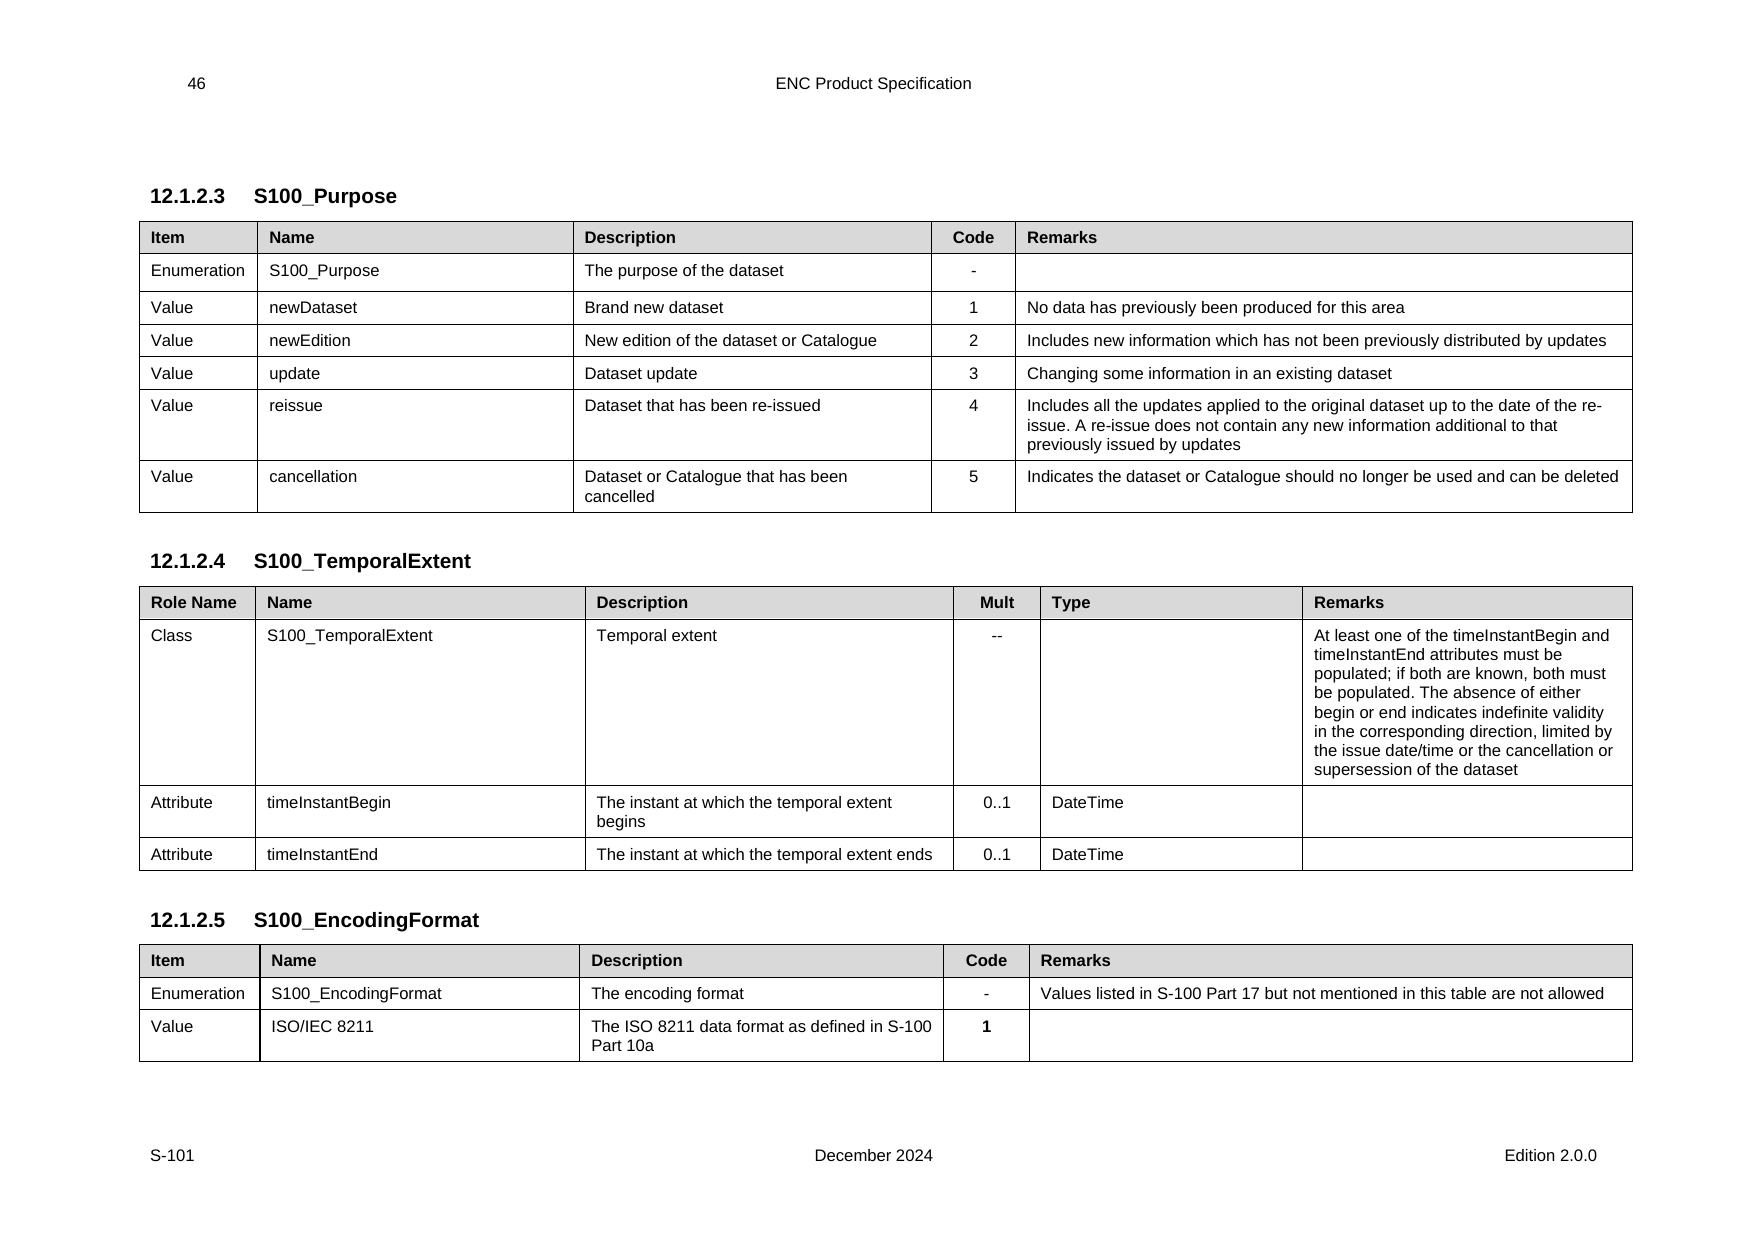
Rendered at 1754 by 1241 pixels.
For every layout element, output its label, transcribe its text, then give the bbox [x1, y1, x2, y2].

table_header Mult [954, 587, 1040, 618]
table_cell Includes all the updates applied to the original dataset up to the date of the re-issue. A re-issue does not contain any new information additional to that previously issued by updates [1016, 390, 1632, 460]
table_cell 4 [932, 390, 1015, 460]
table_cell Value [140, 461, 257, 512]
table_cell DateTime [1041, 838, 1302, 870]
table_cell S100_Purpose [258, 254, 573, 291]
table_cell Brand new dataset [574, 292, 931, 323]
table_cell Class [140, 620, 255, 785]
table_cell newEdition [258, 325, 573, 356]
table_cell cancellation [258, 461, 573, 512]
table_cell [1030, 1010, 1632, 1061]
table_cell timeInstantEnd [256, 838, 585, 870]
table_cell S100_EncodingFormat [261, 978, 579, 1009]
table_cell [1016, 254, 1632, 291]
table_cell Values listed in S-100 Part 17 but not mentioned in this table are not allowed [1030, 978, 1632, 1009]
table_header Code [932, 222, 1015, 253]
table_cell No data has previously been produced for this area [1016, 292, 1632, 323]
table_cell 1 [944, 1010, 1029, 1061]
table_cell Value [140, 390, 257, 460]
table_cell Enumeration [140, 254, 257, 291]
table_cell Enumeration [140, 978, 259, 1009]
table_cell Value [140, 292, 257, 323]
table_cell The instant at which the temporal extent ends [586, 838, 953, 870]
table_cell Includes new information which has not been previously distributed by updates [1016, 325, 1632, 356]
table_cell ISO/IEC 8211 [261, 1010, 579, 1061]
table_cell New edition of the dataset or Catalogue [574, 325, 931, 356]
table_cell Value [140, 1010, 259, 1061]
table_cell 0..1 [954, 786, 1040, 837]
table_cell Attribute [140, 838, 255, 870]
table_cell Attribute [140, 786, 255, 837]
table_header Description [574, 222, 931, 253]
table_header Item [140, 222, 257, 253]
table_cell update [258, 357, 573, 389]
table_cell Dataset that has been re-issued [574, 390, 931, 460]
table_cell 2 [932, 325, 1015, 356]
table_header Code [944, 945, 1029, 977]
table_cell [1041, 620, 1302, 785]
subtitle S100_Purpose [150, 184, 1604, 208]
table_cell The purpose of the dataset [574, 254, 931, 291]
table_header Remarks [1303, 587, 1632, 618]
table_header Remarks [1030, 945, 1632, 977]
table_header Description [580, 945, 943, 977]
table_header Name [258, 222, 573, 253]
table_cell -- [954, 620, 1040, 785]
table_header Name [261, 945, 579, 977]
table_cell At least one of the timeInstantBegin and timeInstantEnd attributes must be populated; if both are known, both must be populated. The absence of either begin or end indicates indefinite validity in the corresponding direction, limited by the issue date/time or the cancellation or supersession of the dataset [1303, 620, 1632, 785]
table_cell 5 [932, 461, 1015, 512]
table_cell - [932, 254, 1015, 291]
table_cell reissue [258, 390, 573, 460]
table_cell The ISO 8211 data format as defined in S-100 Part 10a [580, 1010, 943, 1061]
table_cell Dataset or Catalogue that has been cancelled [574, 461, 931, 512]
table_cell Value [140, 357, 257, 389]
subtitle S100_TemporalExtent [150, 549, 1604, 573]
subtitle S100_EncodingFormat [150, 907, 1604, 931]
table_cell The encoding format [580, 978, 943, 1009]
table_cell Indicates the dataset or Catalogue should no longer be used and can be deleted [1016, 461, 1632, 512]
table_cell Temporal extent [586, 620, 953, 785]
table_header Item [140, 945, 259, 977]
table_cell DateTime [1041, 786, 1302, 837]
table_header Role Name [140, 587, 255, 618]
table_cell newDataset [258, 292, 573, 323]
table_cell [1303, 786, 1632, 837]
table_cell Changing some information in an existing dataset [1016, 357, 1632, 389]
table_cell S100_TemporalExtent [256, 620, 585, 785]
table_cell The instant at which the temporal extent begins [586, 786, 953, 837]
table_cell 3 [932, 357, 1015, 389]
table_cell timeInstantBegin [256, 786, 585, 837]
table_cell Dataset update [574, 357, 931, 389]
table_cell 1 [932, 292, 1015, 323]
table_header Description [586, 587, 953, 618]
table_header Type [1041, 587, 1302, 618]
table_cell 0..1 [954, 838, 1040, 870]
table_cell - [944, 978, 1029, 1009]
table_header Name [256, 587, 585, 618]
table_header Remarks [1016, 222, 1632, 253]
table_cell [1303, 838, 1632, 870]
table_cell Value [140, 325, 257, 356]
